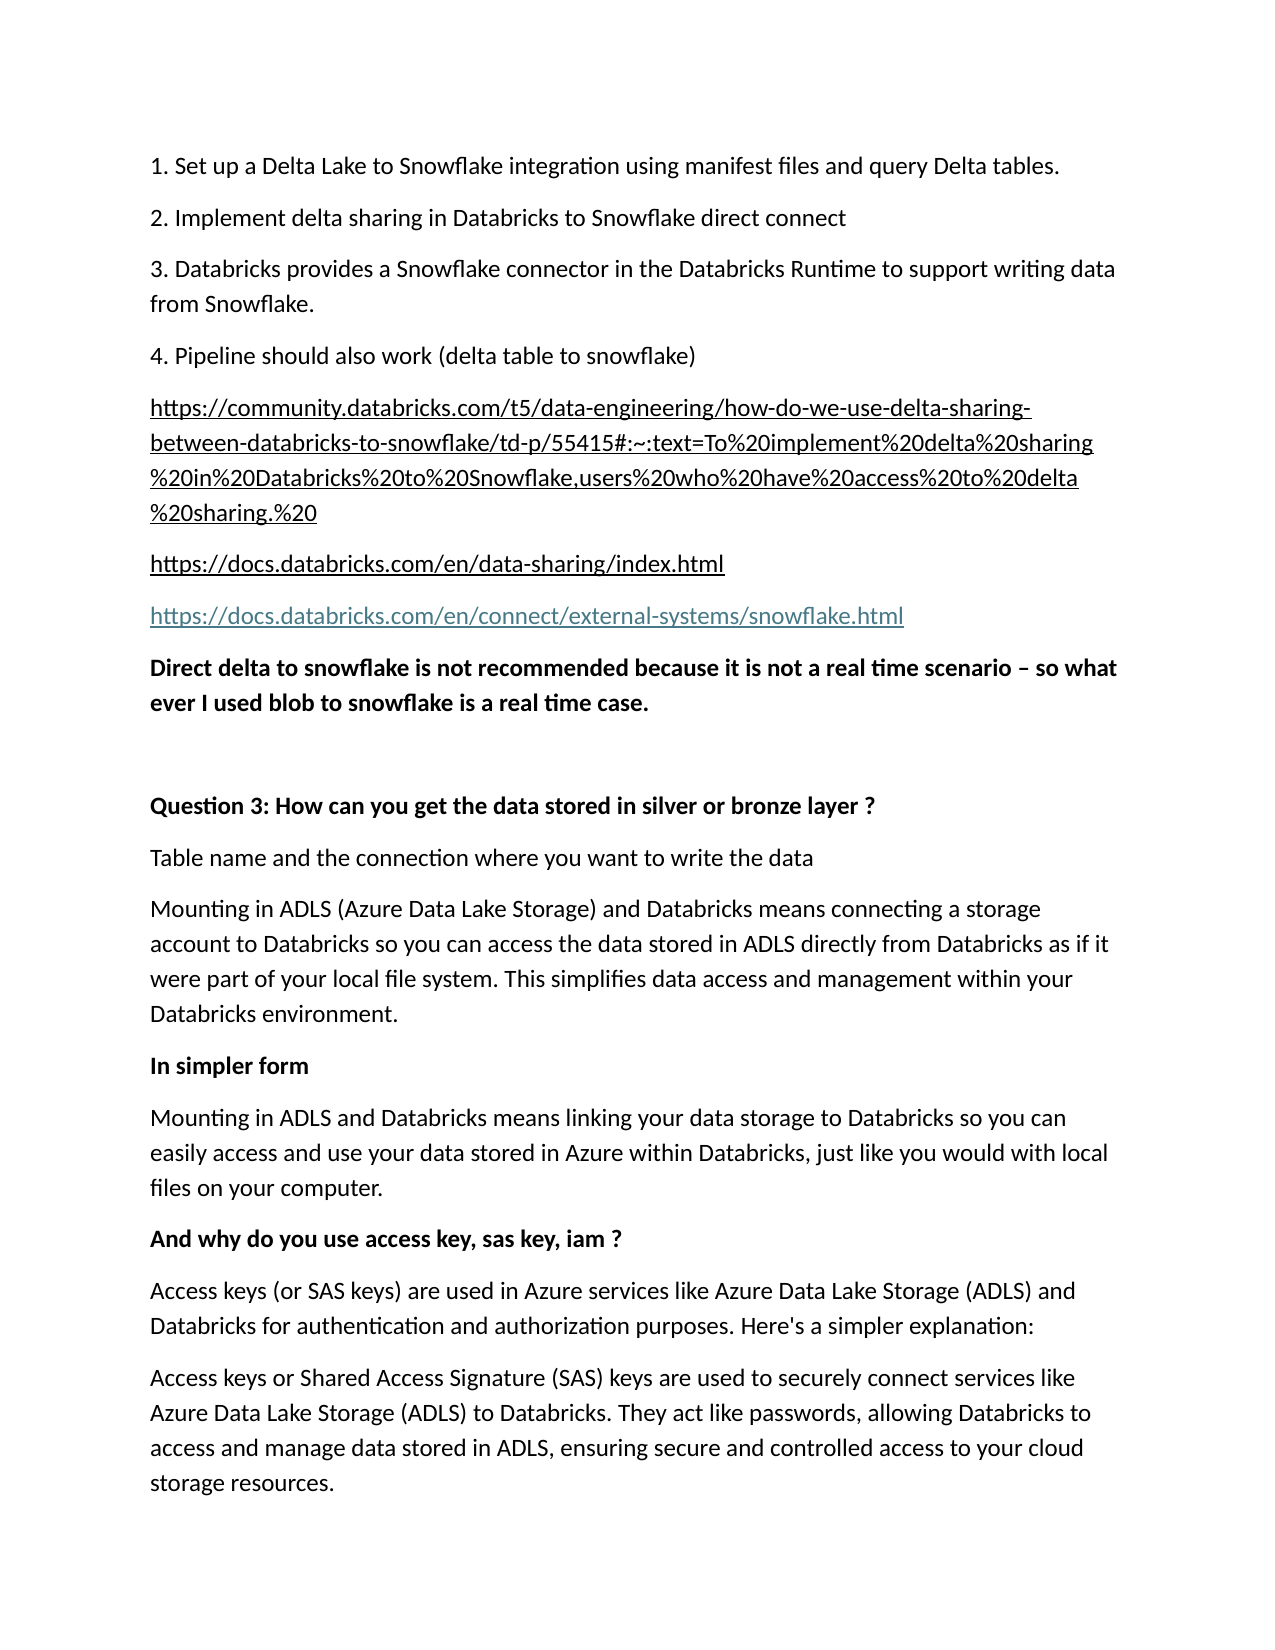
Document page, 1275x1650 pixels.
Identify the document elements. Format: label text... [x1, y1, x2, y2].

text And why do you use access key, sas key, iam ? [150, 1223, 1125, 1254]
text In simpler form [150, 1050, 1125, 1081]
text https://docs.databricks.com/en/data-sharing/index.html [150, 548, 1125, 579]
text Direct delta to snowflake is not recommended because it is not a real time scenario – so what ever I used blob to snowflake is a real time case. [150, 652, 1125, 717]
text Access keys or Shared Access Signature (SAS) keys are used to securely connect services like Azure Data Lake Storage (ADLS) to Databricks. They act like passwords, allowing Databricks to access and manage data stored in ADLS, ensuring secure and controlled access to your cloud storage resources. [150, 1362, 1125, 1497]
text https://docs.databricks.com/en/connect/external-systems/snowflake.html [150, 600, 1125, 631]
text Question 3: How can you get the data stored in silver or bronze layer ? [150, 790, 1125, 821]
text 1. Set up a Delta Lake to Snowflake integration using manifest files and query Delta tables. [150, 150, 1125, 181]
text 3. Databricks provides a Snowflake connector in the Databricks Runtime to support writing data from Snowflake. [150, 253, 1125, 319]
text Mounting in ADLS and Databricks means linking your data storage to Databricks so you can easily access and use your data stored in Azure within Databricks, just like you would with local files on your computer. [150, 1102, 1125, 1202]
text 2. Implement delta sharing in Databricks to Snowflake direct connect [150, 202, 1125, 232]
text Mounting in ADLS (Azure Data Lake Storage) and Databricks means connecting a storage account to Databricks so you can access the data stored in ADLS directly from Databricks as if it were part of your local file system. This simplifies data access and management within your Databricks environment. [150, 893, 1125, 1029]
text 4. Pipeline should also work (delta table to snowflake) [150, 340, 1125, 371]
text Access keys (or SAS keys) are used in Azure services like Azure Data Lake Storage (ADLS) and Databricks for authentication and authorization purposes. Here's a simpler explanation: [150, 1275, 1125, 1341]
text https://community.databricks.com/t5/data-engineering/how-do-we-use-delta-sharing-between-databricks-to-snowflake/td-p/55415#:~:text=To%20implement%20delta%20sharing%20in%20Databricks%20to%20Snowflake,users%20who%20have%20access%20to%20delta%20sharing.%20 [150, 392, 1125, 527]
text Table name and the connection where you want to write the data [150, 842, 1125, 872]
